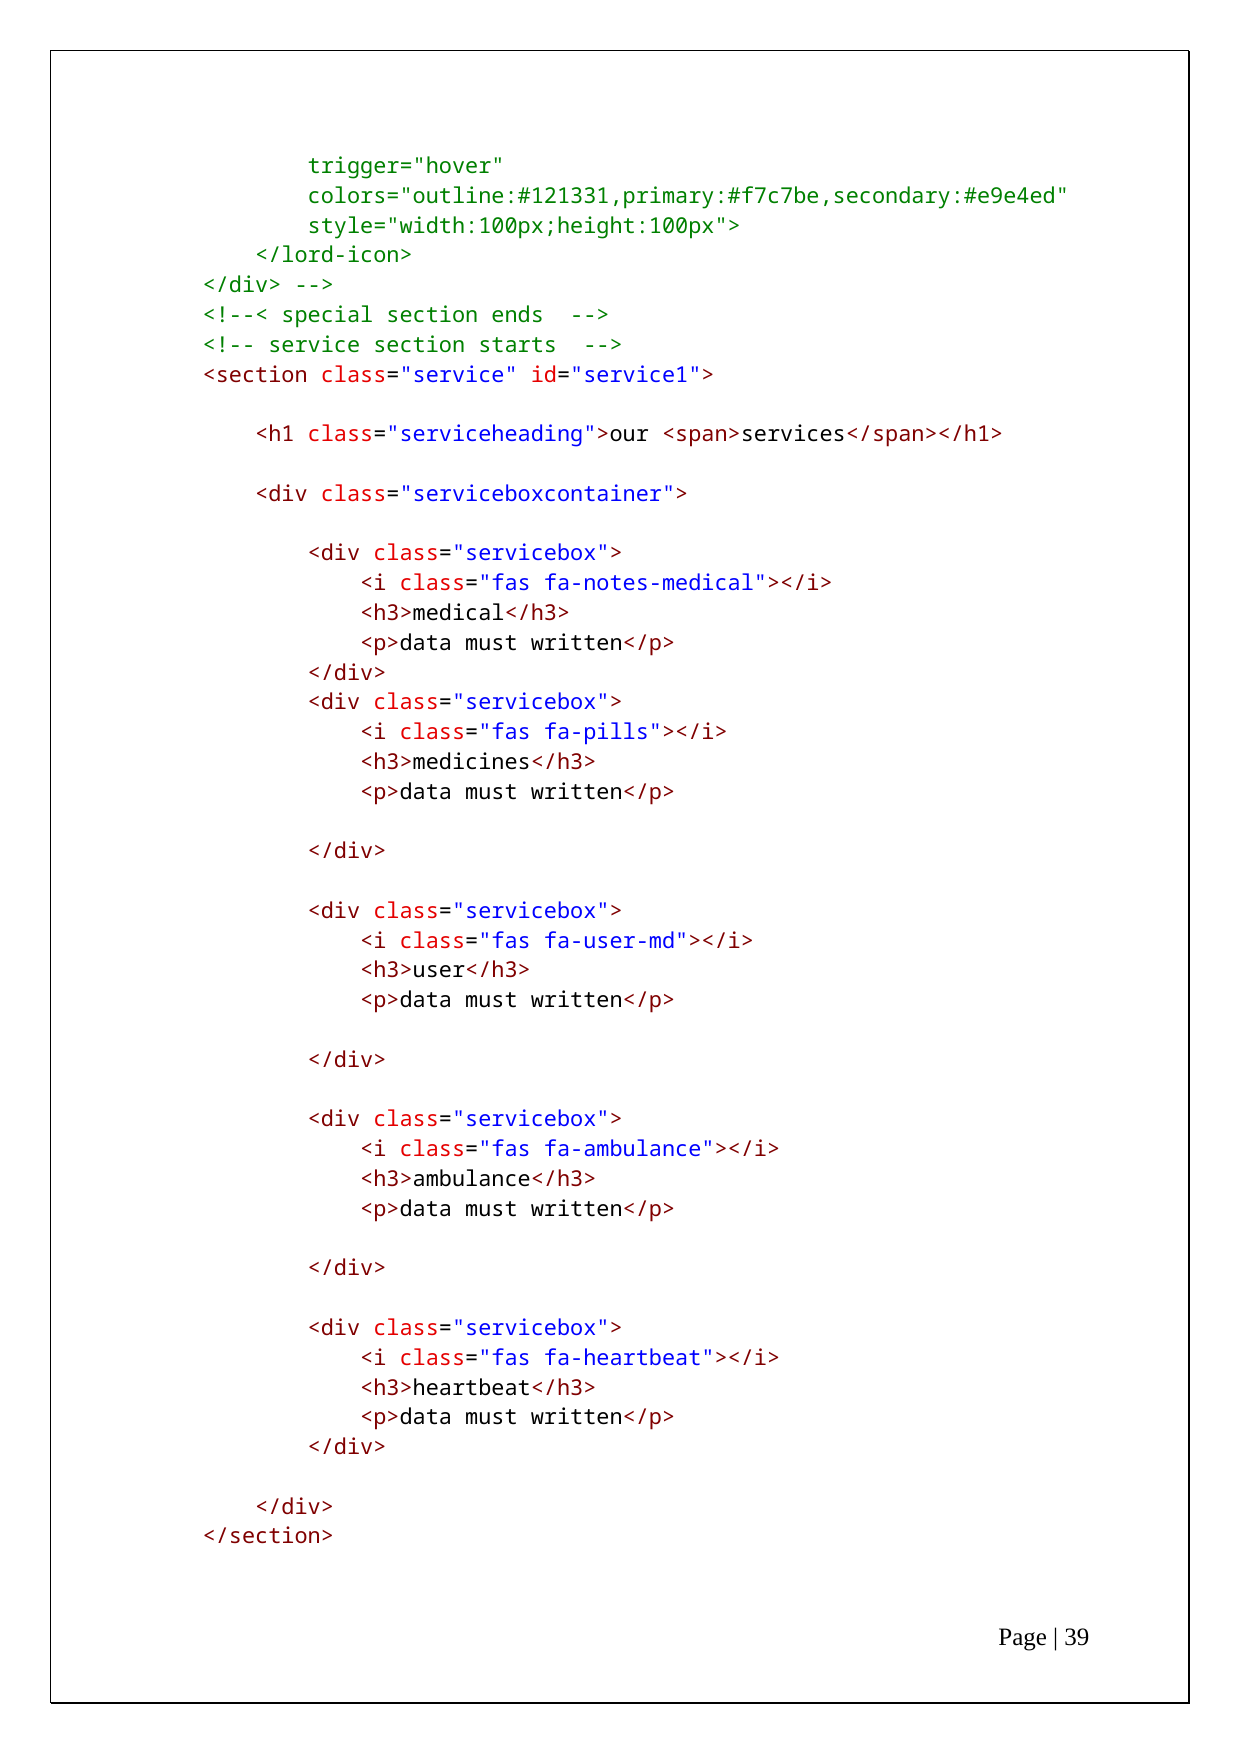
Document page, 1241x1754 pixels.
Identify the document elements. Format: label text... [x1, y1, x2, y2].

text <h3>user</h3> [150, 954, 1089, 984]
text </div> [150, 656, 1089, 686]
text <div class="servicebox"> [150, 1103, 1089, 1133]
text style="width:100px;height:100px"> [150, 209, 1089, 239]
text <div class="servicebox"> [150, 686, 1089, 716]
text <section class="service" id="service1"> [150, 358, 1089, 388]
text <i class="fas fa-notes-medical"></i> [150, 567, 1089, 597]
text <p>data must written</p> [150, 776, 1089, 805]
text </div> --> [150, 269, 1089, 299]
text <h3>medicines</h3> [150, 746, 1089, 776]
text <p>data must written</p> [150, 984, 1089, 1014]
text <p>data must written</p> [150, 627, 1089, 656]
text </div> [150, 1491, 1089, 1520]
text <i class="fas fa-ambulance"></i> [150, 1133, 1089, 1163]
text </div> [150, 1044, 1089, 1073]
text <i class="fas fa-pills"></i> [150, 716, 1089, 746]
text <div class="servicebox"> [150, 895, 1089, 924]
text <!-- service section starts --> [150, 329, 1089, 358]
text <h1 class="serviceheading">our <span>services</span></h1> [150, 418, 1089, 448]
text <div class="servicebox"> [150, 1312, 1089, 1342]
text <!--< special section ends --> [150, 299, 1089, 329]
text </div> [150, 835, 1089, 865]
text </lord-icon> [150, 239, 1089, 269]
text </section> [150, 1520, 1089, 1550]
text <p>data must written</p> [150, 1193, 1089, 1222]
text </div> [150, 1252, 1089, 1282]
text <h3>heartbeat</h3> [150, 1371, 1089, 1401]
text trigger="hover" [150, 150, 1089, 180]
text <i class="fas fa-heartbeat"></i> [150, 1342, 1089, 1371]
text <div class="serviceboxcontainer"> [150, 478, 1089, 507]
text <h3>ambulance</h3> [150, 1163, 1089, 1193]
text </div> [150, 1431, 1089, 1461]
text <p>data must written</p> [150, 1401, 1089, 1431]
text <div class="servicebox"> [150, 537, 1089, 567]
text colors="outline:#121331,primary:#f7c7be,secondary:#e9e4ed" [150, 180, 1089, 209]
text <i class="fas fa-user-md"></i> [150, 924, 1089, 954]
text <h3>medical</h3> [150, 597, 1089, 627]
